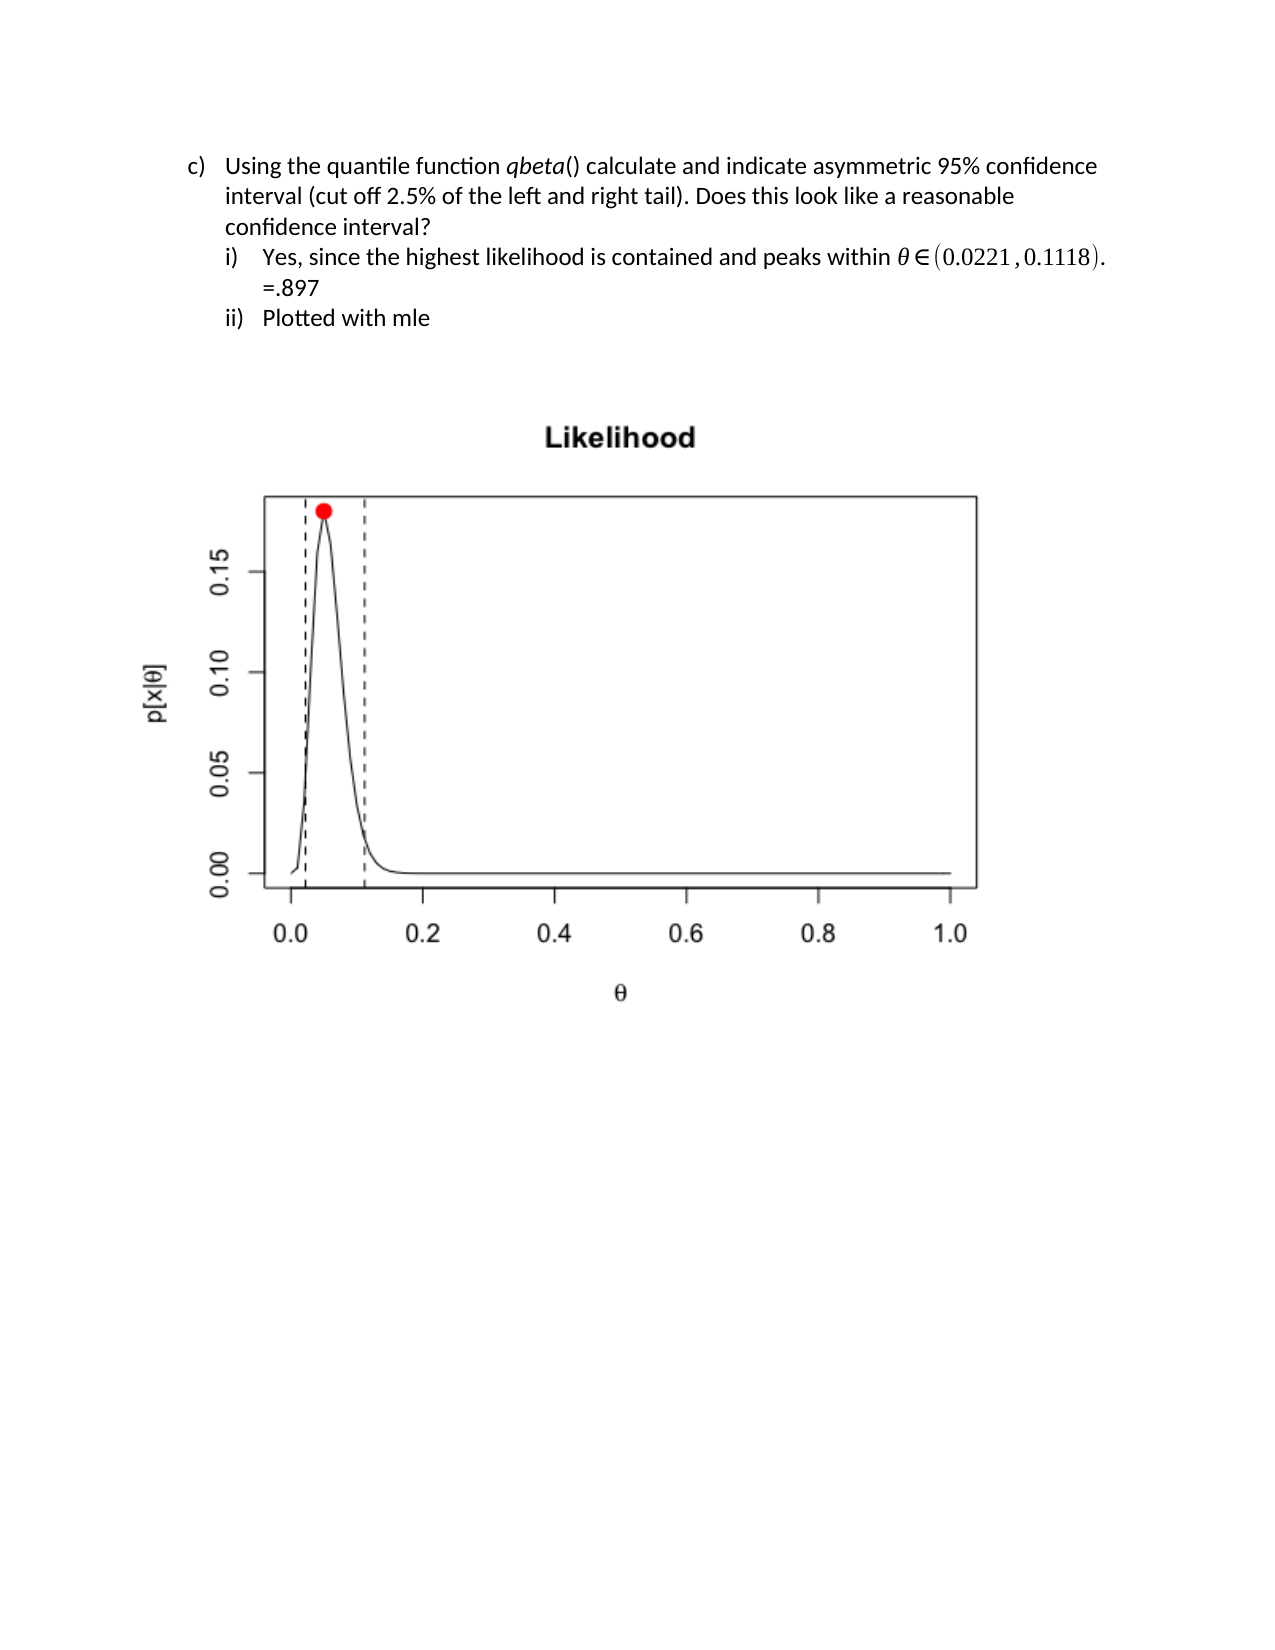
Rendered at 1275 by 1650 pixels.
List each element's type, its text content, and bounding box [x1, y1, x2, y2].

picture [140, 375, 1041, 1040]
list Yes, since the highest likelihood is contained and peaks within . =.897 [225, 242, 1125, 303]
list Plotted with mle [225, 303, 1125, 333]
list Using the quantile function qbeta() calculate and indicate asymmetric 95% confidence interval (cut off 2.5% of the left and right tail). Does this look like a reasonable confidence interval? [187, 150, 1125, 242]
